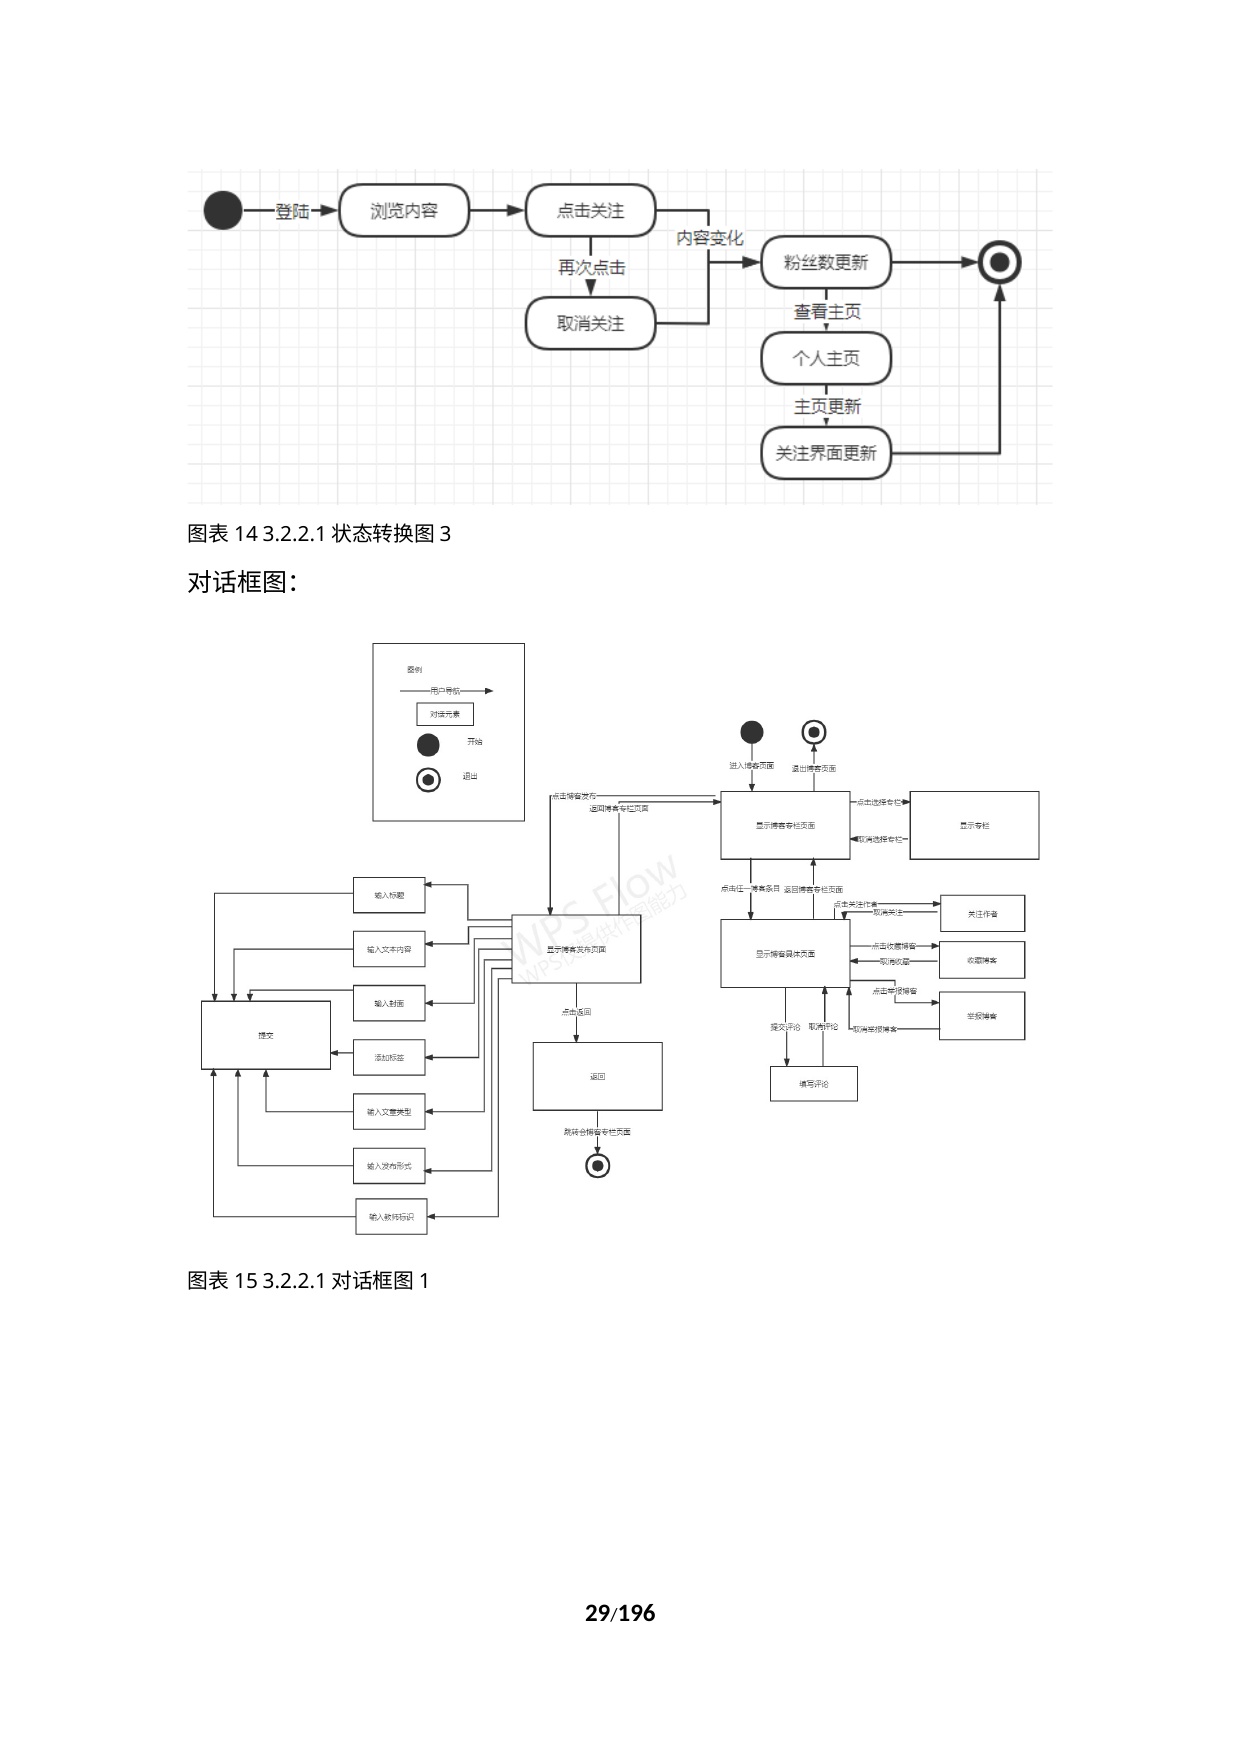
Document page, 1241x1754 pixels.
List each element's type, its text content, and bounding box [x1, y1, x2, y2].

picture [187, 629, 1053, 1248]
text 图表 14 3.2.2.1状态转换图3 [187, 516, 1053, 548]
text 图表 15 3.2.2.1对话框图1 [187, 1263, 1053, 1296]
text 对话框图： [187, 548, 1053, 613]
